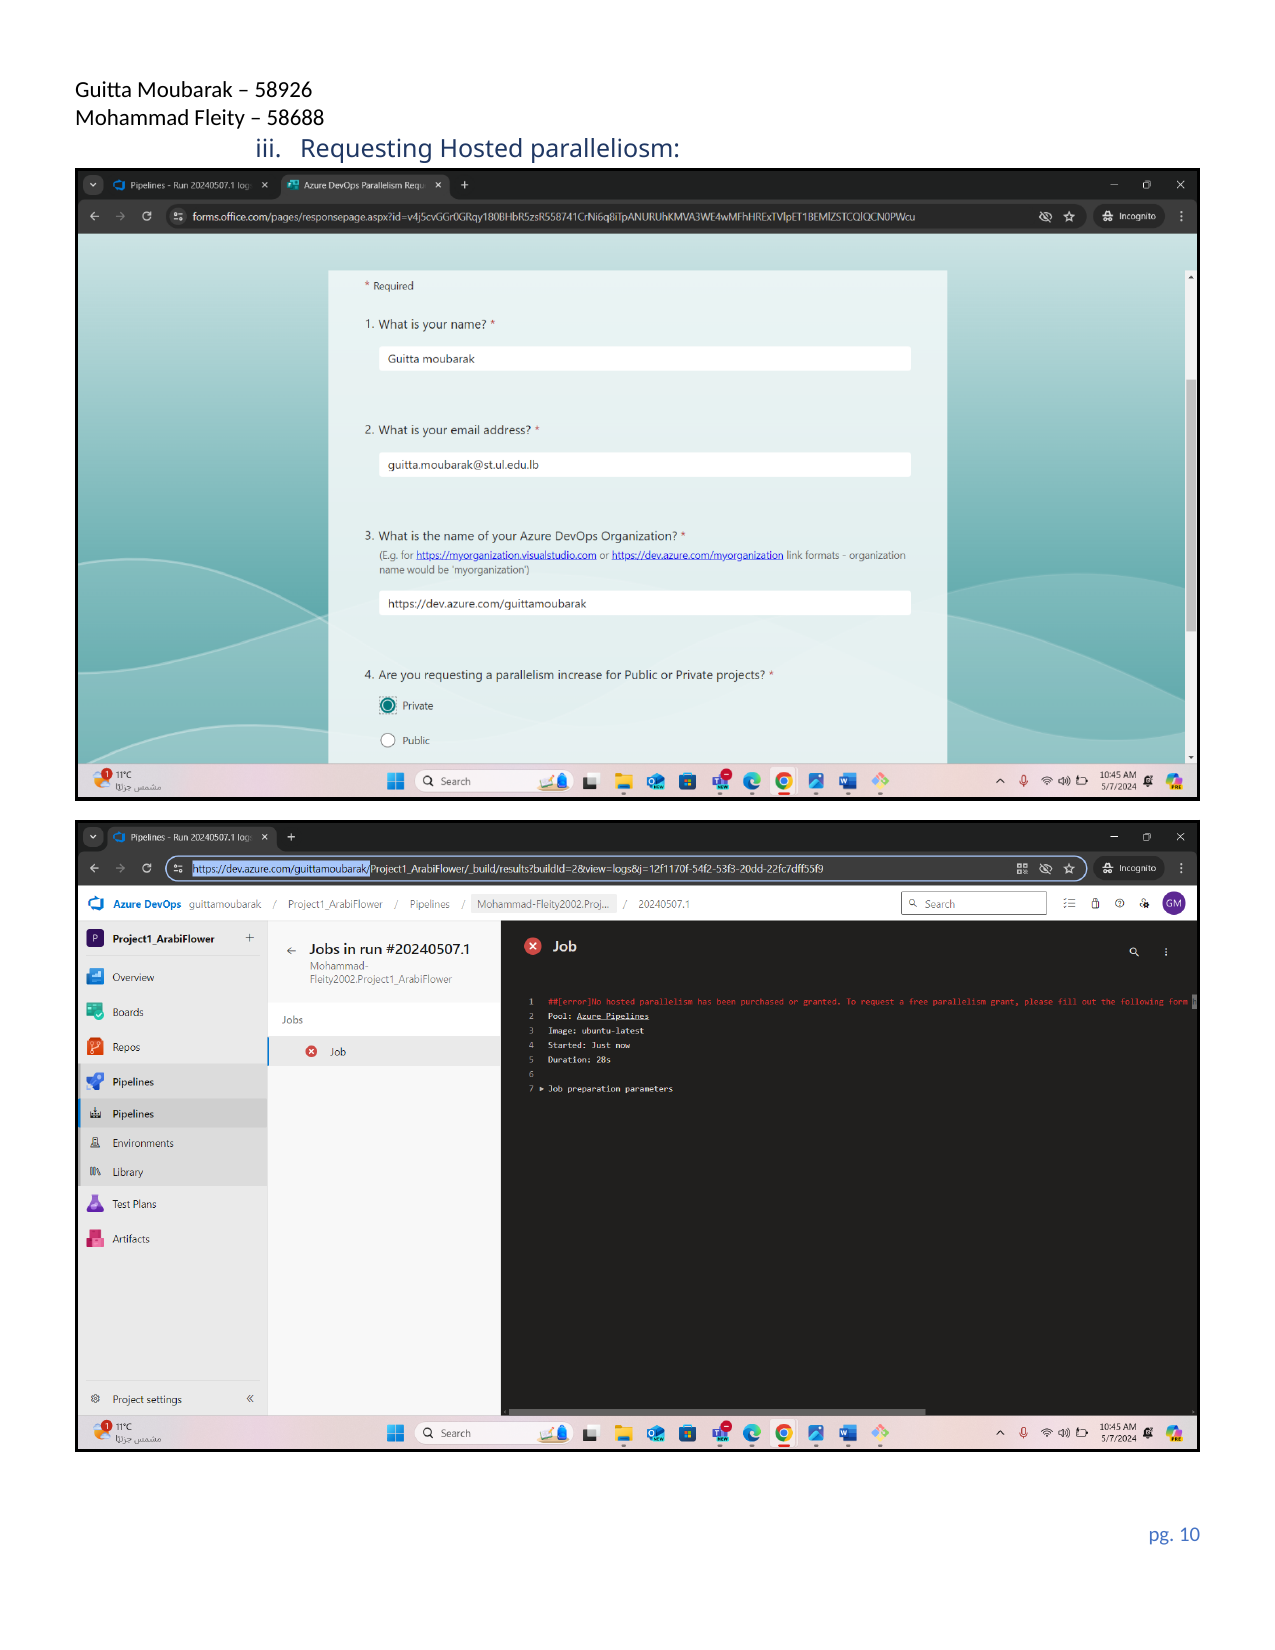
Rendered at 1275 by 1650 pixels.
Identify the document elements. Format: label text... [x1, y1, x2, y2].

picture [78, 823, 1197, 1449]
picture [78, 171, 1197, 797]
subtitle Requesting Hosted paralleliosm: [281, 131, 1200, 165]
